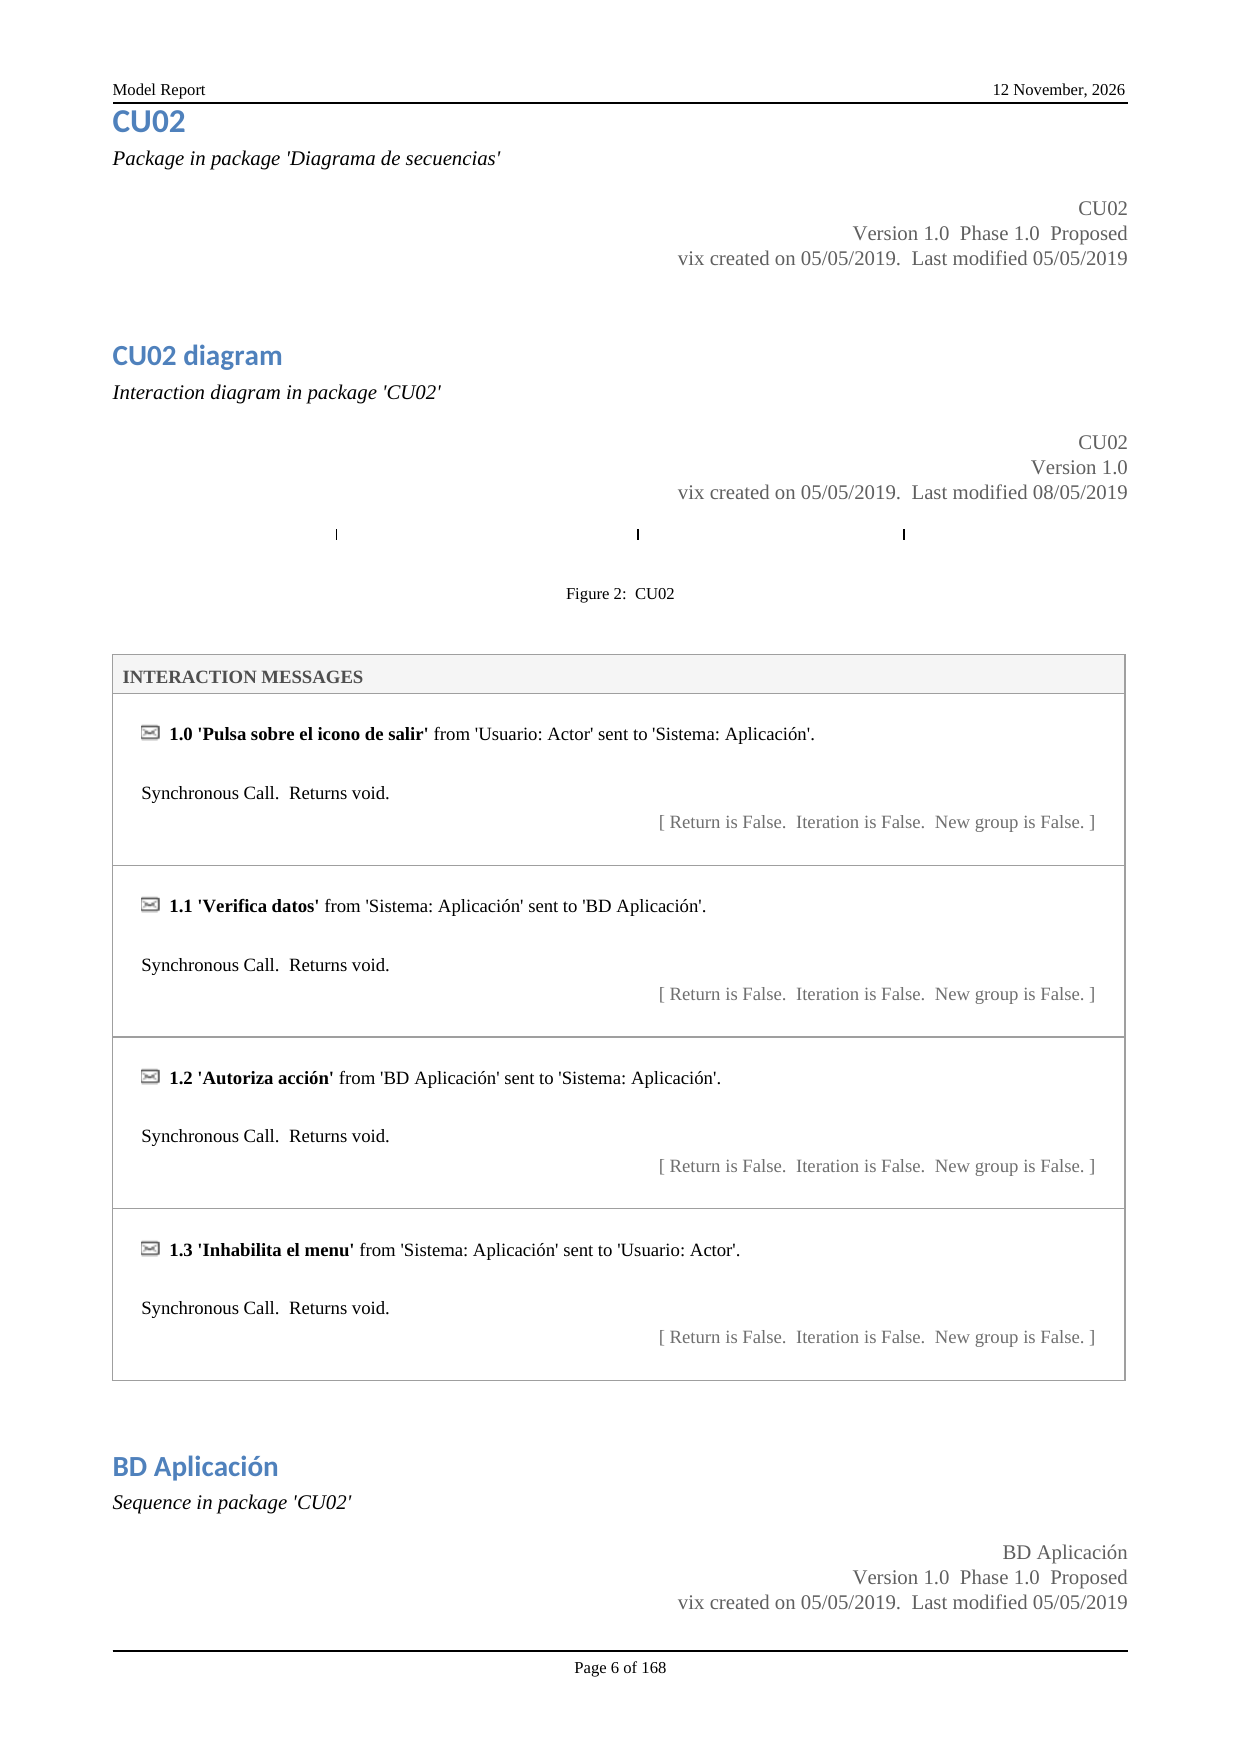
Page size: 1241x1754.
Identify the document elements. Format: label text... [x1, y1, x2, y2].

text Version 1.0 Phase 1.0 Proposed [112, 221, 1128, 246]
table_cell 1.0 'Pulsa sobre el icono de salir' from 'Usuario: Actor' sent to 'Sistema: Aplicación'. Synchronous Call. Returns void. [ Return is False. Iteration is False. New group is False. ] [113, 694, 1124, 864]
text vix created on 05/05/2019. Last modified 08/05/2019 [112, 479, 1128, 504]
text vix created on 05/05/2019. Last modified 05/05/2019 [112, 1589, 1128, 1614]
text Sequence in package 'CU02' [112, 1489, 1128, 1514]
table_header 1.3 'Inhabilita el menu' from 'Sistema: Aplicación' sent to 'Usuario: Actor'. Synchronous Call. Returns void. [ Return is False. Iteration is False. New group is False. ] [113, 1209, 1124, 1380]
text Interaction diagram in package 'CU02' [112, 379, 1128, 404]
text BD Aplicación [112, 1539, 1128, 1564]
text Package in package 'Diagrama de secuencias' [112, 146, 1128, 171]
table_header 1.2 'Autoriza acción' from 'BD Aplicación' sent to 'Sistema: Aplicación'. Synchronous Call. Returns void. [ Return is False. Iteration is False. New group is False. ] [113, 1038, 1124, 1208]
picture [141, 1237, 160, 1257]
subtitle BD Aplicación [112, 1456, 1128, 1481]
table_header INTERACTION MESSAGES [113, 655, 1124, 693]
picture [141, 722, 160, 741]
subtitle CU02 diagram [112, 346, 1128, 371]
picture [141, 893, 160, 913]
text Version 1.0 [112, 454, 1128, 479]
text CU02 [112, 429, 1128, 454]
text Version 1.0 Phase 1.0 Proposed [112, 1564, 1128, 1589]
text CU02 [112, 196, 1128, 221]
table_header 1.1 'Verifica datos' from 'Sistema: Aplicación' sent to 'BD Aplicación'. Synchronous Call. Returns void. [ Return is False. Iteration is False. New group is False. ] [113, 866, 1124, 1036]
text CU02 [112, 579, 1128, 604]
subtitle CU02 [112, 112, 1128, 137]
picture [141, 1065, 160, 1085]
text vix created on 05/05/2019. Last modified 05/05/2019 [112, 246, 1128, 271]
